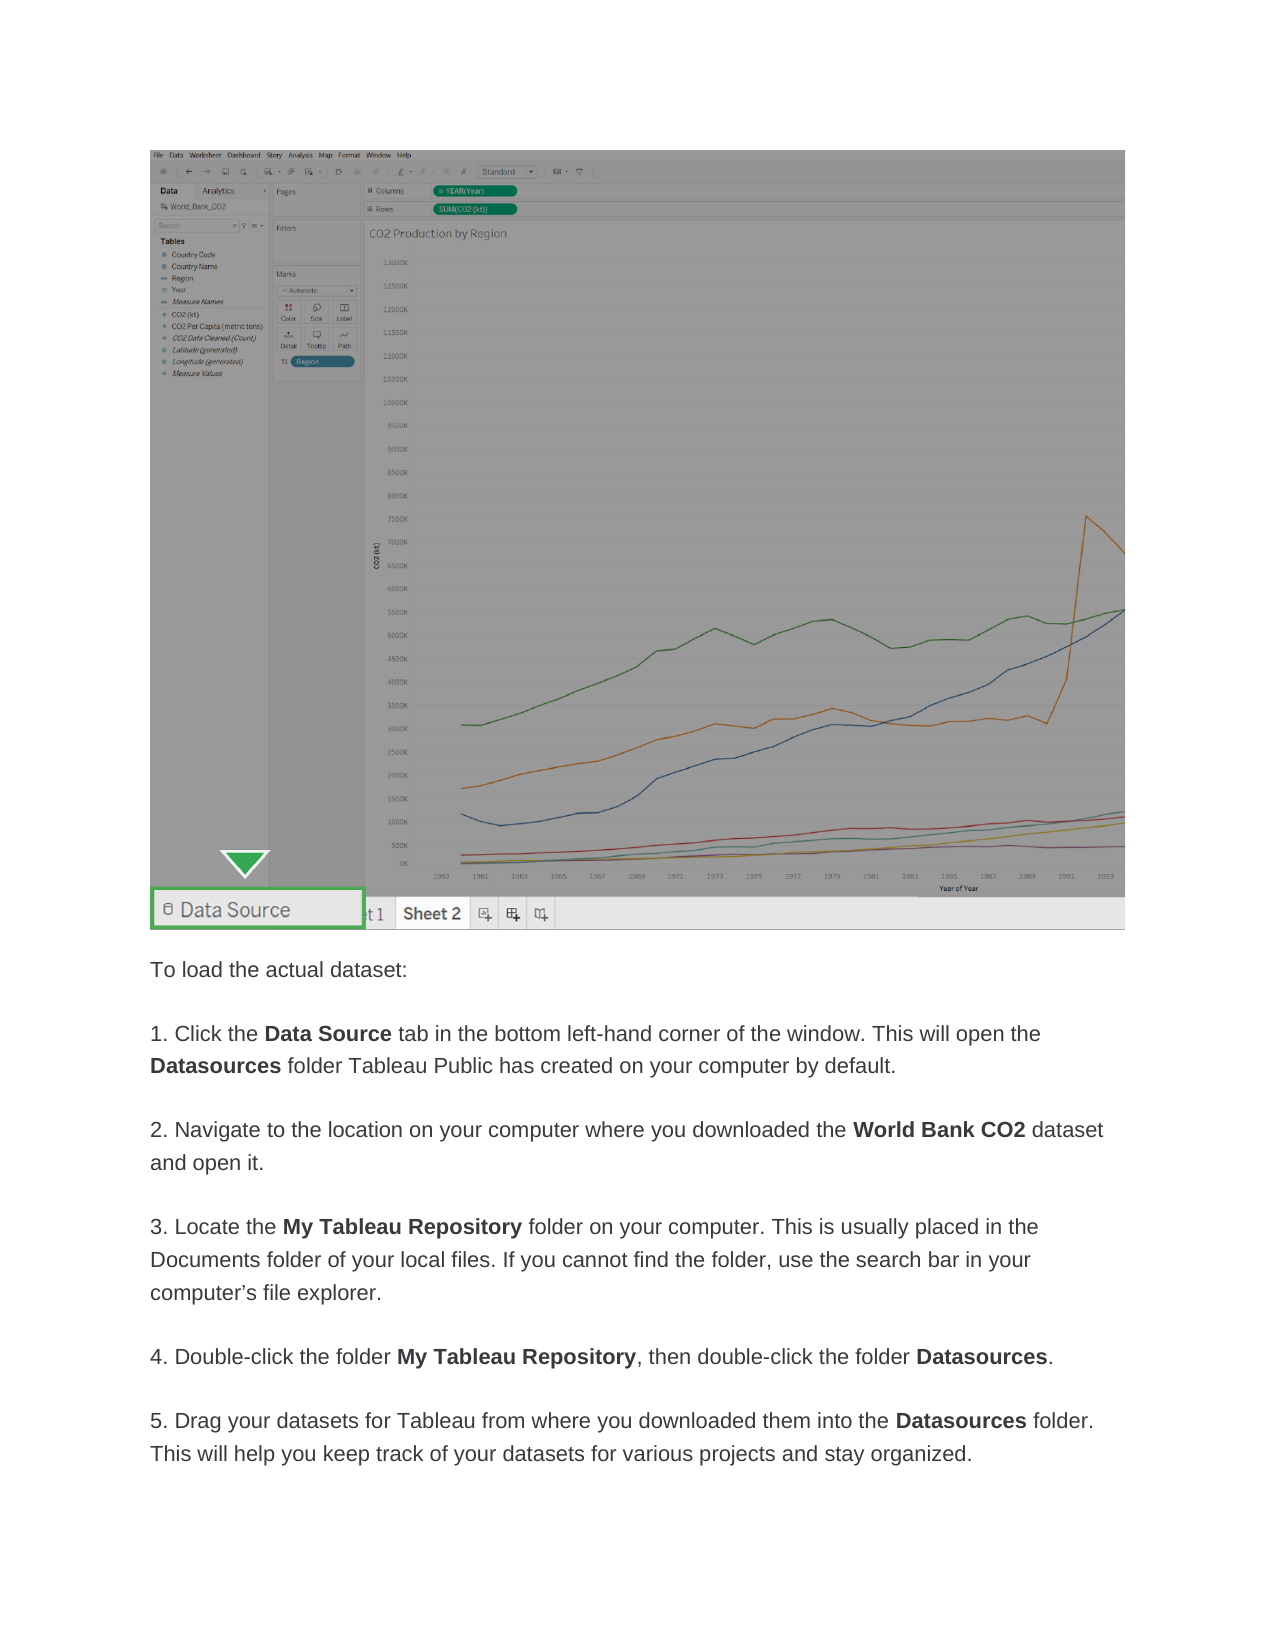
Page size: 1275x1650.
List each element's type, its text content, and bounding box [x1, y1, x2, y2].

text 3. Locate the My Tableau Repository folder on your computer. This is usually placed in the Documents folder of your local files. If you cannot find the folder, use the search bar in your computer’s file explorer. [150, 1207, 1125, 1305]
text 1. Click the Data Source tab in the bottom left-hand corner of the window. This will open the Datasources folder Tableau Public has created on your computer by default. [150, 1013, 1125, 1078]
text 4. Double-click the folder My Tableau Repository, then double-click the folder Datasources. [150, 1336, 1125, 1369]
text 5. Drag your datasets for Tableau from where you downloaded them into the Datasources folder. This will help you keep track of your datasets for various projects and stay organized. [150, 1400, 1125, 1466]
picture [150, 150, 1125, 930]
text 2. Navigate to the location on your computer where you downloaded the World Bank CO2 dataset and open it. [150, 1110, 1125, 1175]
text To load the actual dataset: [150, 949, 1125, 982]
